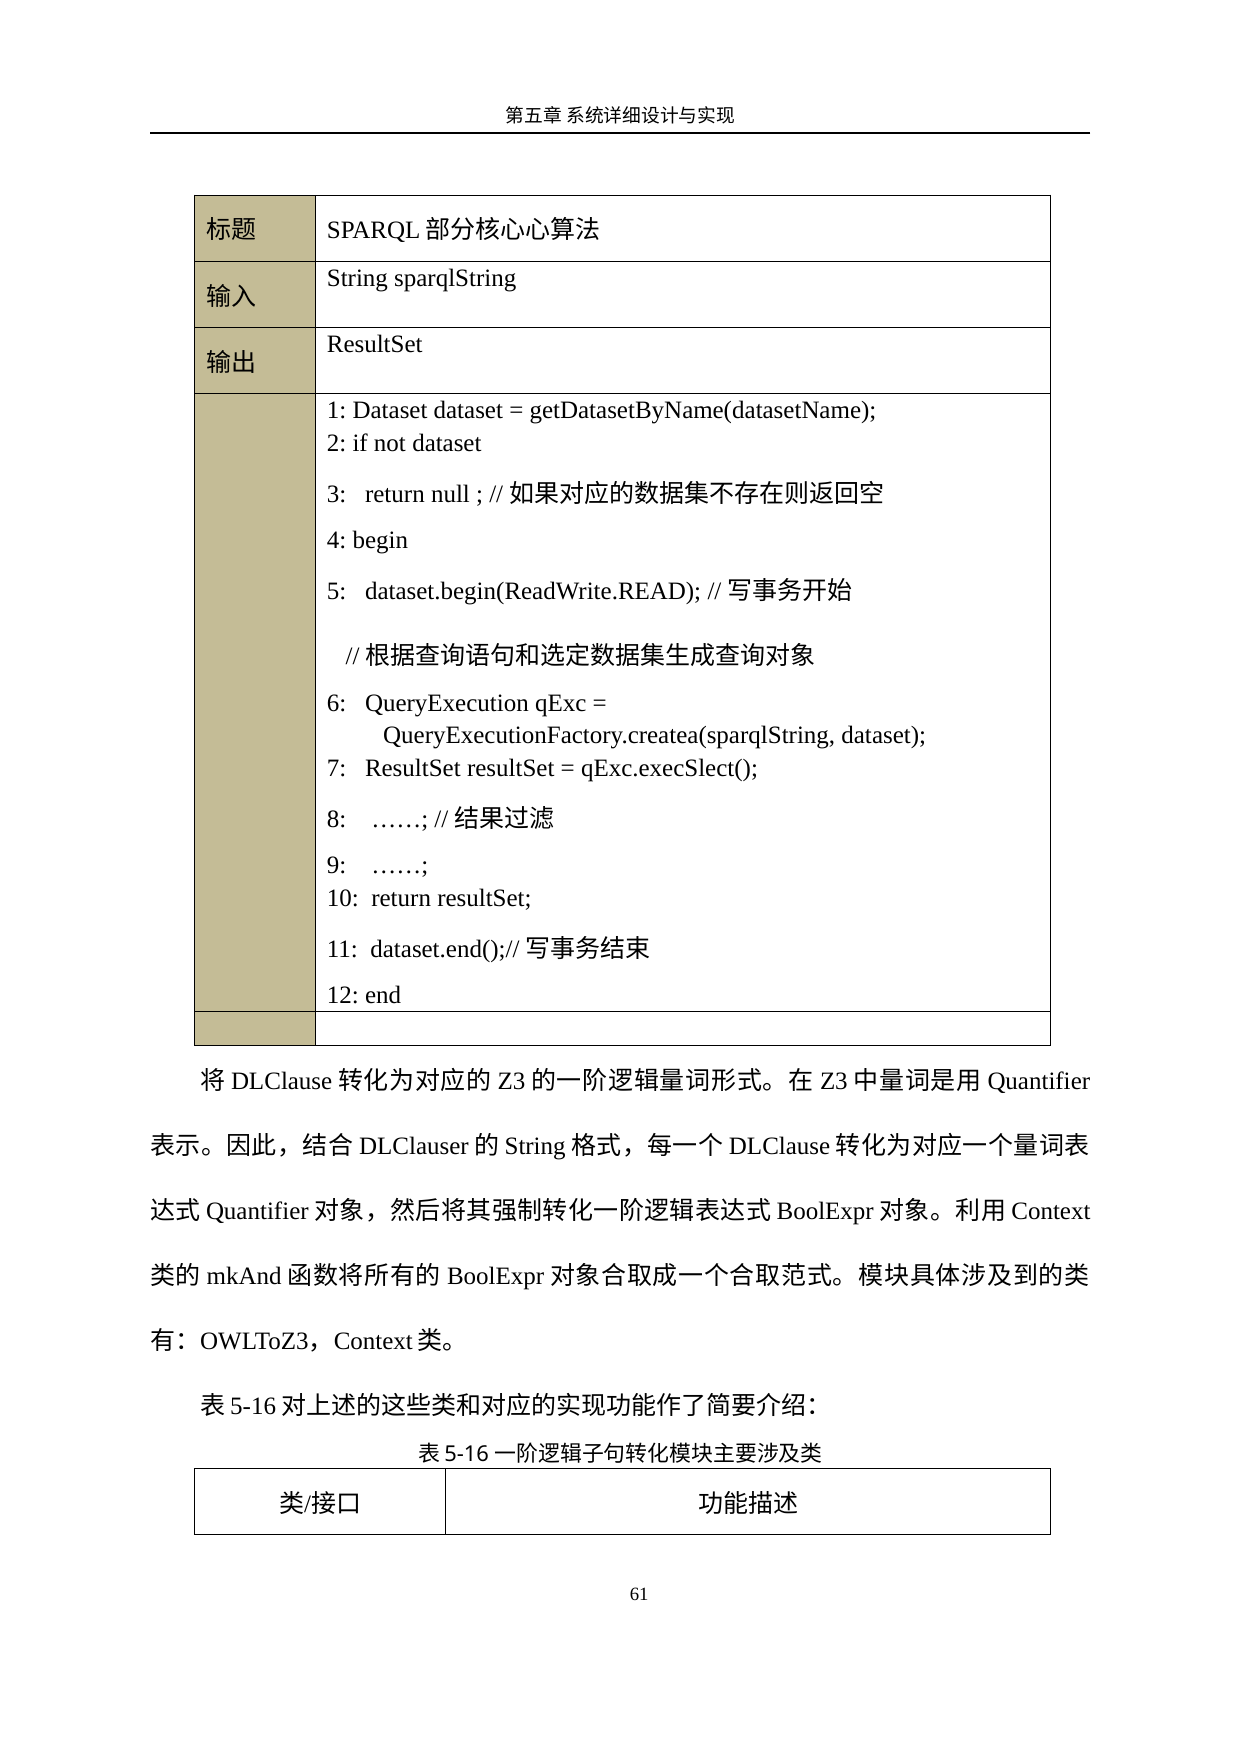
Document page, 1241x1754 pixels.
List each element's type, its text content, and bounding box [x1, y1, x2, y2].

table_cell String sparqlString [316, 262, 1050, 327]
table_cell [316, 1012, 1050, 1045]
text 表5-16对上述的这些类和对应的实现功能作了简要介绍： [150, 1371, 1090, 1436]
text 将DLClause转化为对应的Z3的一阶逻辑量词形式。在Z3中量词是用Quantifier表示。因此，结合DLClauser的String格式，每一个DLClause转化为对应一个量词表达式Quantifier对象，然后将其强制转化一阶逻辑表达式BoolExpr对象。利用Context类的mkAnd函数将所有的BoolExpr对象合取成一个合取范式。模块具体涉及到的类有：OWLToZ3，Context类。 [150, 1046, 1090, 1371]
table_cell 输出 [195, 328, 315, 393]
text 表5-16 一阶逻辑子句转化模块主要涉及类 [150, 1436, 1090, 1468]
table_header SPARQL部分核心心算法 [316, 196, 1050, 261]
table_cell ResultSet [316, 328, 1050, 393]
table_header 类/接口 [195, 1469, 445, 1534]
table_cell [195, 394, 315, 1011]
table_header 功能描述 [446, 1469, 1050, 1534]
table_header 标题 [195, 196, 315, 261]
table_cell 输入 [195, 262, 315, 327]
table_cell 1: Dataset dataset = getDatasetByName(datasetName); 2: if not dataset 3: return null ; // 如果对应的数据集不存在则返回空 4: begin 5: dataset.begin(ReadWrite.READ); // 写事务开始 // 根据查询语句和选定数据集生成查询对象 6: QueryExecution qExc = QueryExecutionFactory.createa(sparqlString, dataset); 7: ResultSet resultSet = qExc.execSlect(); 8: ……; // 结果过滤 9: ……; 10: return resultSet; 11: dataset.end();// 写事务结束 12: end [316, 394, 1050, 1011]
table_cell [195, 1012, 315, 1045]
